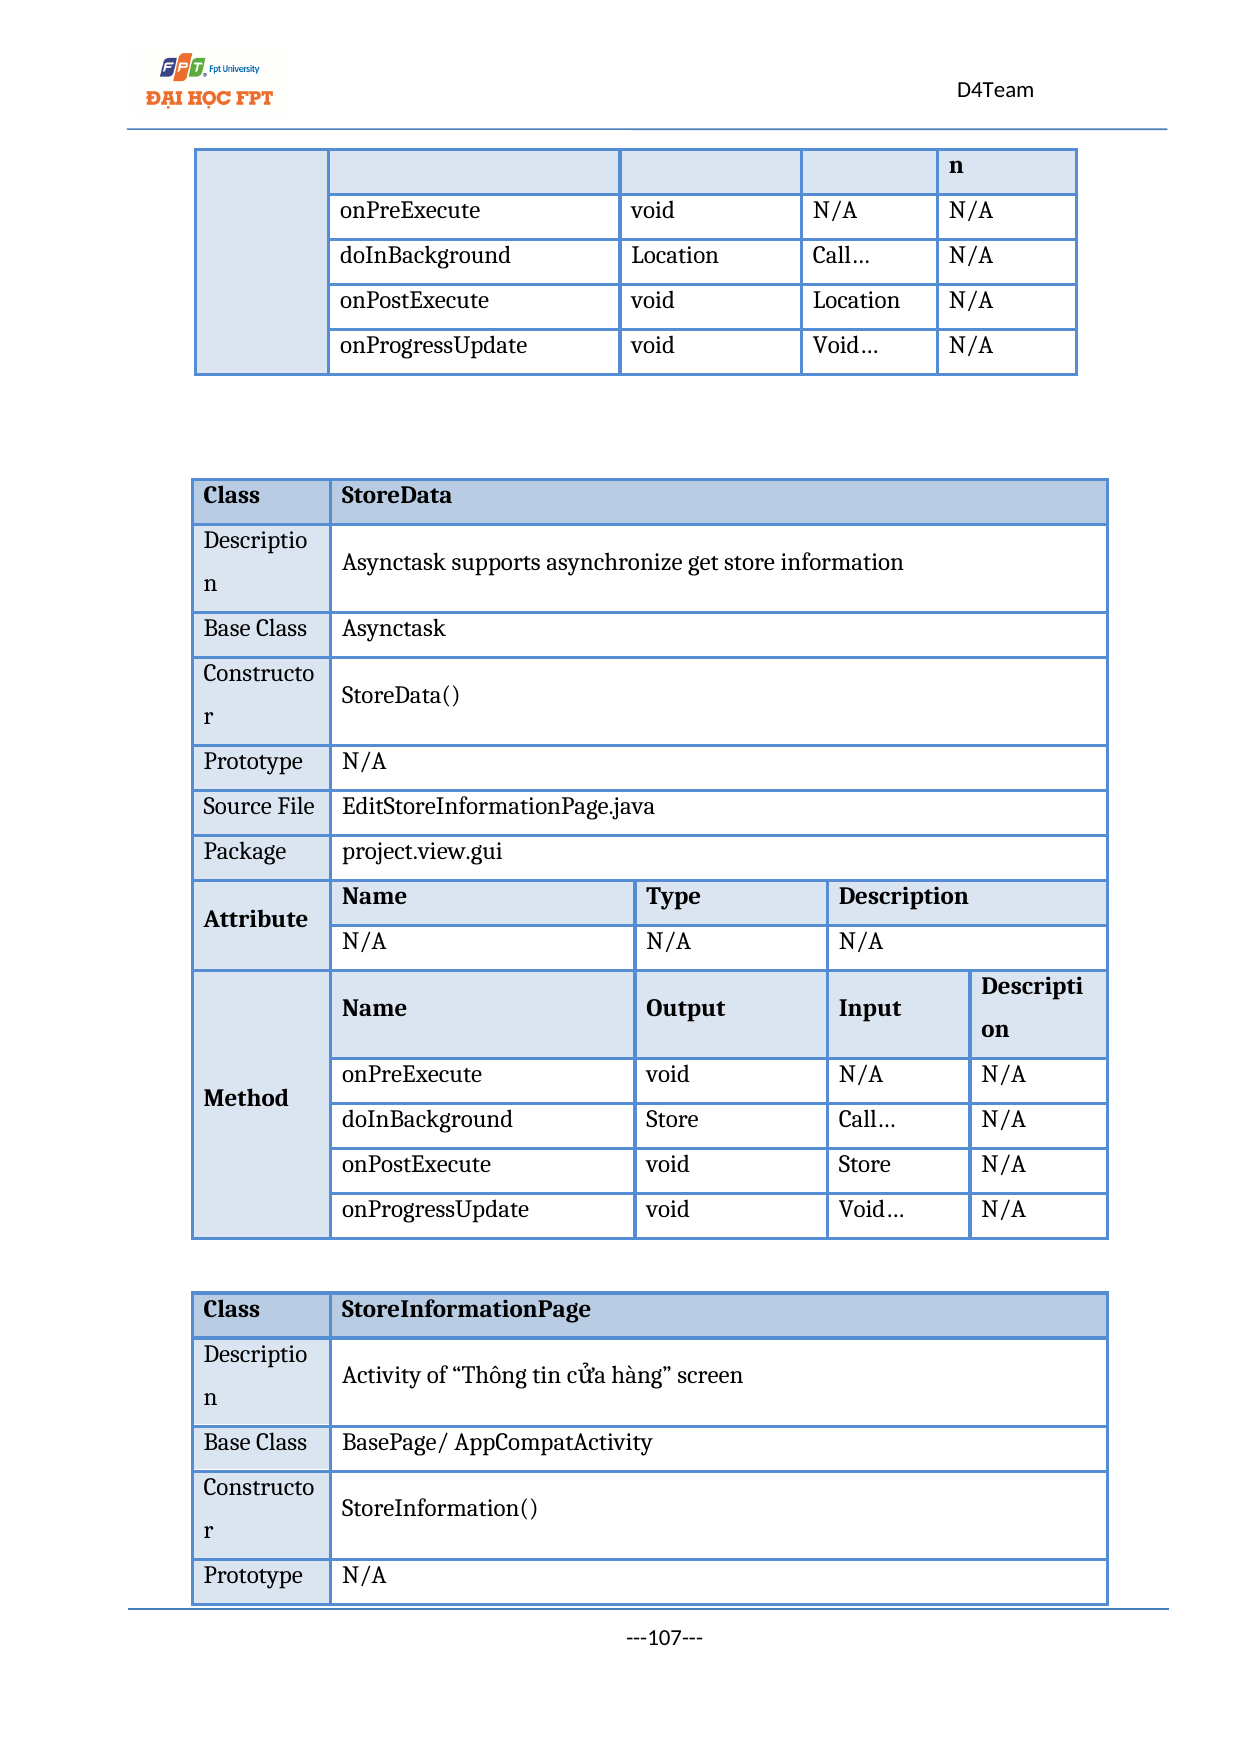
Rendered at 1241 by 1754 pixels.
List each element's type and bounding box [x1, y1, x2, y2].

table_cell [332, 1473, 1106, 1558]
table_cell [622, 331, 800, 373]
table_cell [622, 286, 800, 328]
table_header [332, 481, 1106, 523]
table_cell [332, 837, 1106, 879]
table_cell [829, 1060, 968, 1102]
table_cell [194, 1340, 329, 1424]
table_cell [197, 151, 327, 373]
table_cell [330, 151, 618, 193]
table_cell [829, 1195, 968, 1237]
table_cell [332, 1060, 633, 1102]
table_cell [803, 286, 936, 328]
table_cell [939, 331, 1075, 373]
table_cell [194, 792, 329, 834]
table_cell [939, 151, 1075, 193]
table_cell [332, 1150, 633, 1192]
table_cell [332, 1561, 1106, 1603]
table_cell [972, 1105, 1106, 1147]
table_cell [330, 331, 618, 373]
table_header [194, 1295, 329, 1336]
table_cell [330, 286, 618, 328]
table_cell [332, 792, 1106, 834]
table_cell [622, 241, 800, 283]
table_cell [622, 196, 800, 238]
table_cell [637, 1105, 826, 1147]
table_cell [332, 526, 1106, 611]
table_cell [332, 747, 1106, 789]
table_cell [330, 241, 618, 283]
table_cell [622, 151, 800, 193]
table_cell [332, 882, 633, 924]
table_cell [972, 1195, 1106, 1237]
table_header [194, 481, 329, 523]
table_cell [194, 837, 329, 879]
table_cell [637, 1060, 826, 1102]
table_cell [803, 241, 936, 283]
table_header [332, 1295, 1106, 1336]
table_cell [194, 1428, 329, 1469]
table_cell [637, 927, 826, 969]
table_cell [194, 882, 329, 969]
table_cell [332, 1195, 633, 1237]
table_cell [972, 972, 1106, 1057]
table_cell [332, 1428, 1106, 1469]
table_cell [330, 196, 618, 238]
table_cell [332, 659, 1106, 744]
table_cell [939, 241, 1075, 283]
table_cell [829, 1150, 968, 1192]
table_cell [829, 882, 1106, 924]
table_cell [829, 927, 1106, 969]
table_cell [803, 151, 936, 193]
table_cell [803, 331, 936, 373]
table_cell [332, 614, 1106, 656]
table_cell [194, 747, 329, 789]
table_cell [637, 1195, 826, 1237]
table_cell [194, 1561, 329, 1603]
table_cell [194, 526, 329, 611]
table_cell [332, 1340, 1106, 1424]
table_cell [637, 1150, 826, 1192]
picture [129, 46, 290, 116]
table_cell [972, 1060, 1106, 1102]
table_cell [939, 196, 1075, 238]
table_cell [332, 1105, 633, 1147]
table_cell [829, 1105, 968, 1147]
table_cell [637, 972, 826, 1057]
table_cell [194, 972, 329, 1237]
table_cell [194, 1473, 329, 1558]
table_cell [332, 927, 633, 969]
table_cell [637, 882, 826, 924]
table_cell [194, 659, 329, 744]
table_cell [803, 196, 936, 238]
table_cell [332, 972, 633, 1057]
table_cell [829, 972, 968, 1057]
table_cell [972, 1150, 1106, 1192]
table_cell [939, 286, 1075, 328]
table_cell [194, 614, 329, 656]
